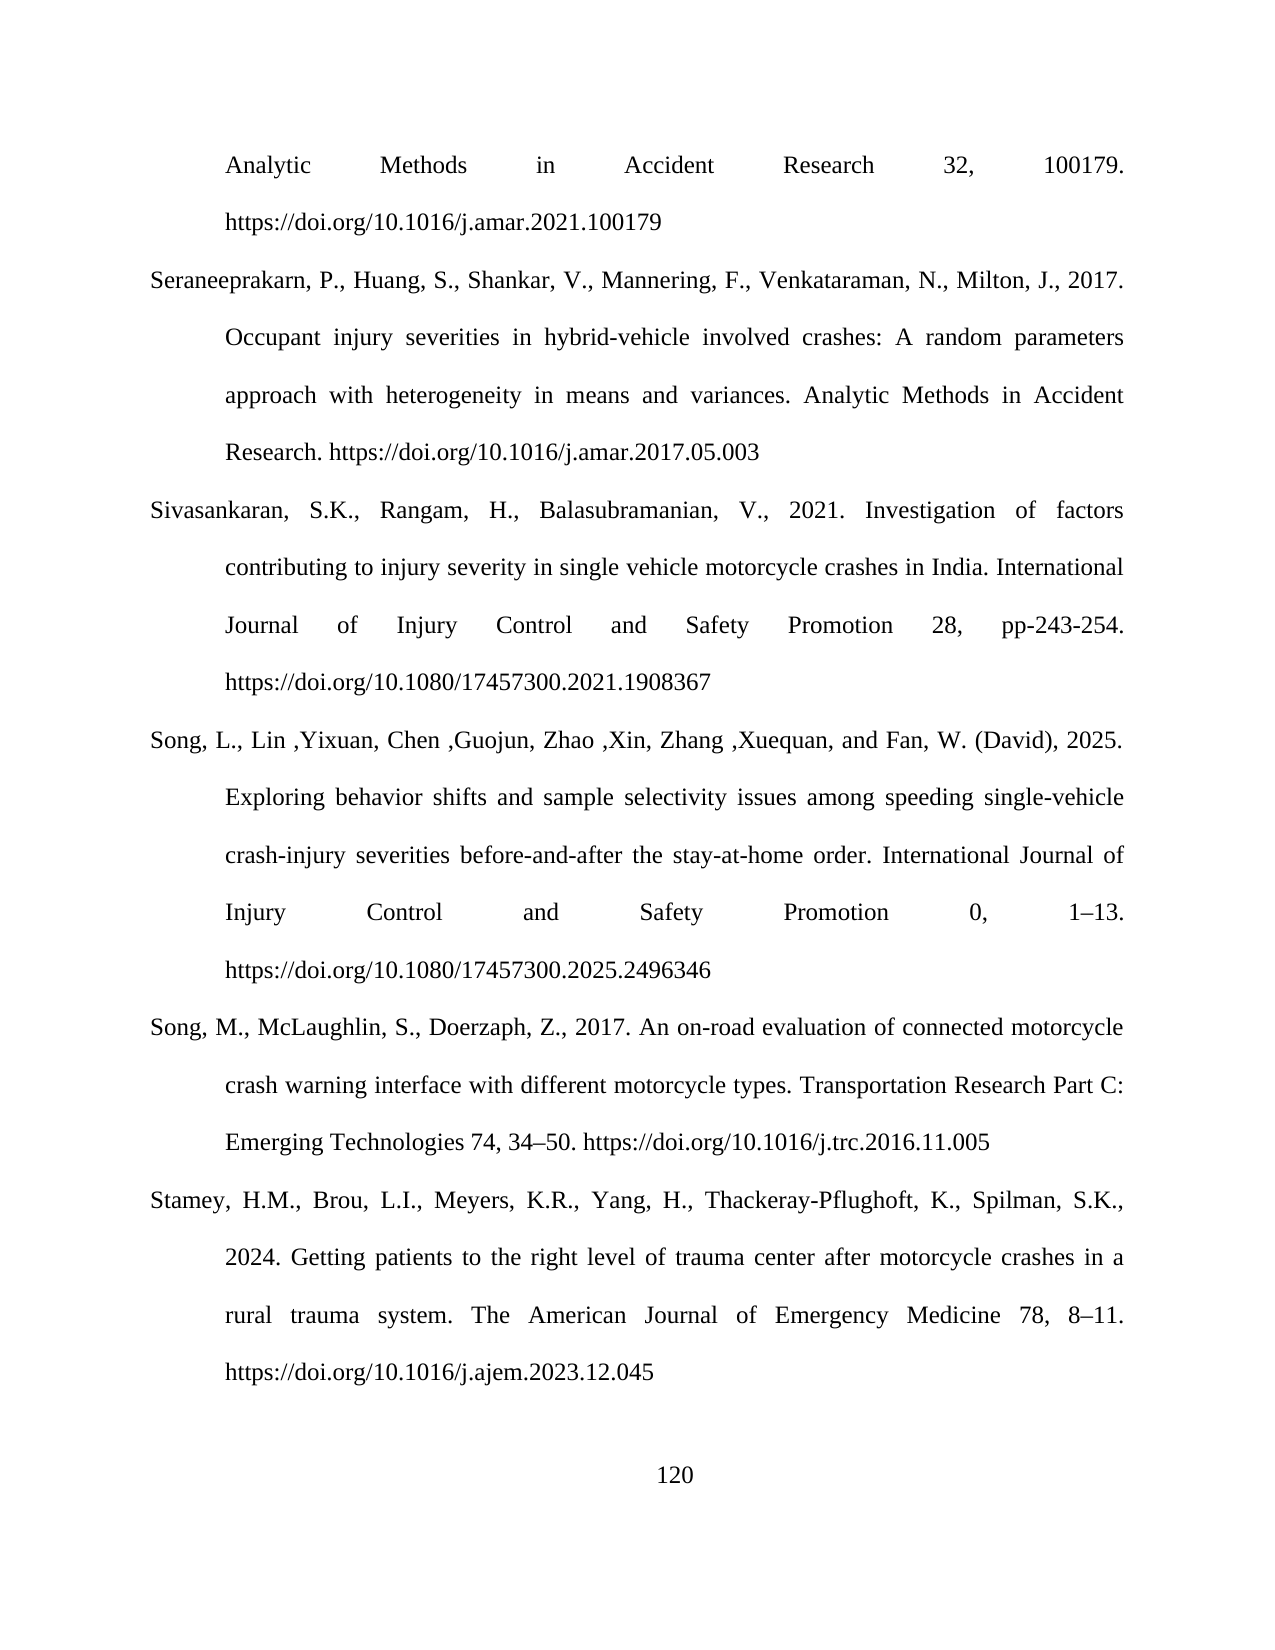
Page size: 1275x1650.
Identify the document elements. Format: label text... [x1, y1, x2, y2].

text Sivasankaran, S.K., Rangam, H., Balasubramanian, V., 2021. Investigation of factors contributing to injury severity in single vehicle motorcycle crashes in India. International Journal of Injury Control and Safety Promotion 28, pp-243-254. https://doi.org/10.1080/17457300.2021.1908367 [150, 524, 1125, 696]
text Song, M., McLaughlin, S., Doerzaph, Z., 2017. An on-road evaluation of connected motorcycle crash warning interface with different motorcycle types. Transportation Research Part C: Emerging Technologies 74, 34–50. https://doi.org/10.1016/j.trc.2016.11.005 [150, 1041, 1125, 1156]
text Seraneeprakarn, P., Huang, S., Shankar, V., Mannering, F., Venkataraman, N., Milton, J., 2017. Occupant injury severities in hybrid-vehicle involved crashes: A random parameters approach with heterogeneity in means and variances. Analytic Methods in Accident Research. https://doi.org/10.1016/j.amar.2017.05.003 [150, 294, 1125, 466]
text Stamey, H.M., Brou, L.I., Meyers, K.R., Yang, H., Thackeray-Pflughoft, K., Spilman, S.K., 2024. Getting patients to the right level of trauma center after motorcycle crashes in a rural trauma system. The American Journal of Emergency Medicine 78, 8–11. https://doi.org/10.1016/j.ajem.2023.12.045 [150, 1214, 1125, 1386]
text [150, 150, 1125, 236]
text Song, L., Lin ,Yixuan, Chen ,Guojun, Zhao ,Xin, Zhang ,Xuequan, and Fan, W. (David), 2025. Exploring behavior shifts and sample selectivity issues among speeding single-vehicle crash-injury severities before-and-after the stay-at-home order. International Journal of Injury Control and Safety Promotion 0, 1–13. https://doi.org/10.1080/17457300.2025.2496346 [150, 754, 1125, 984]
